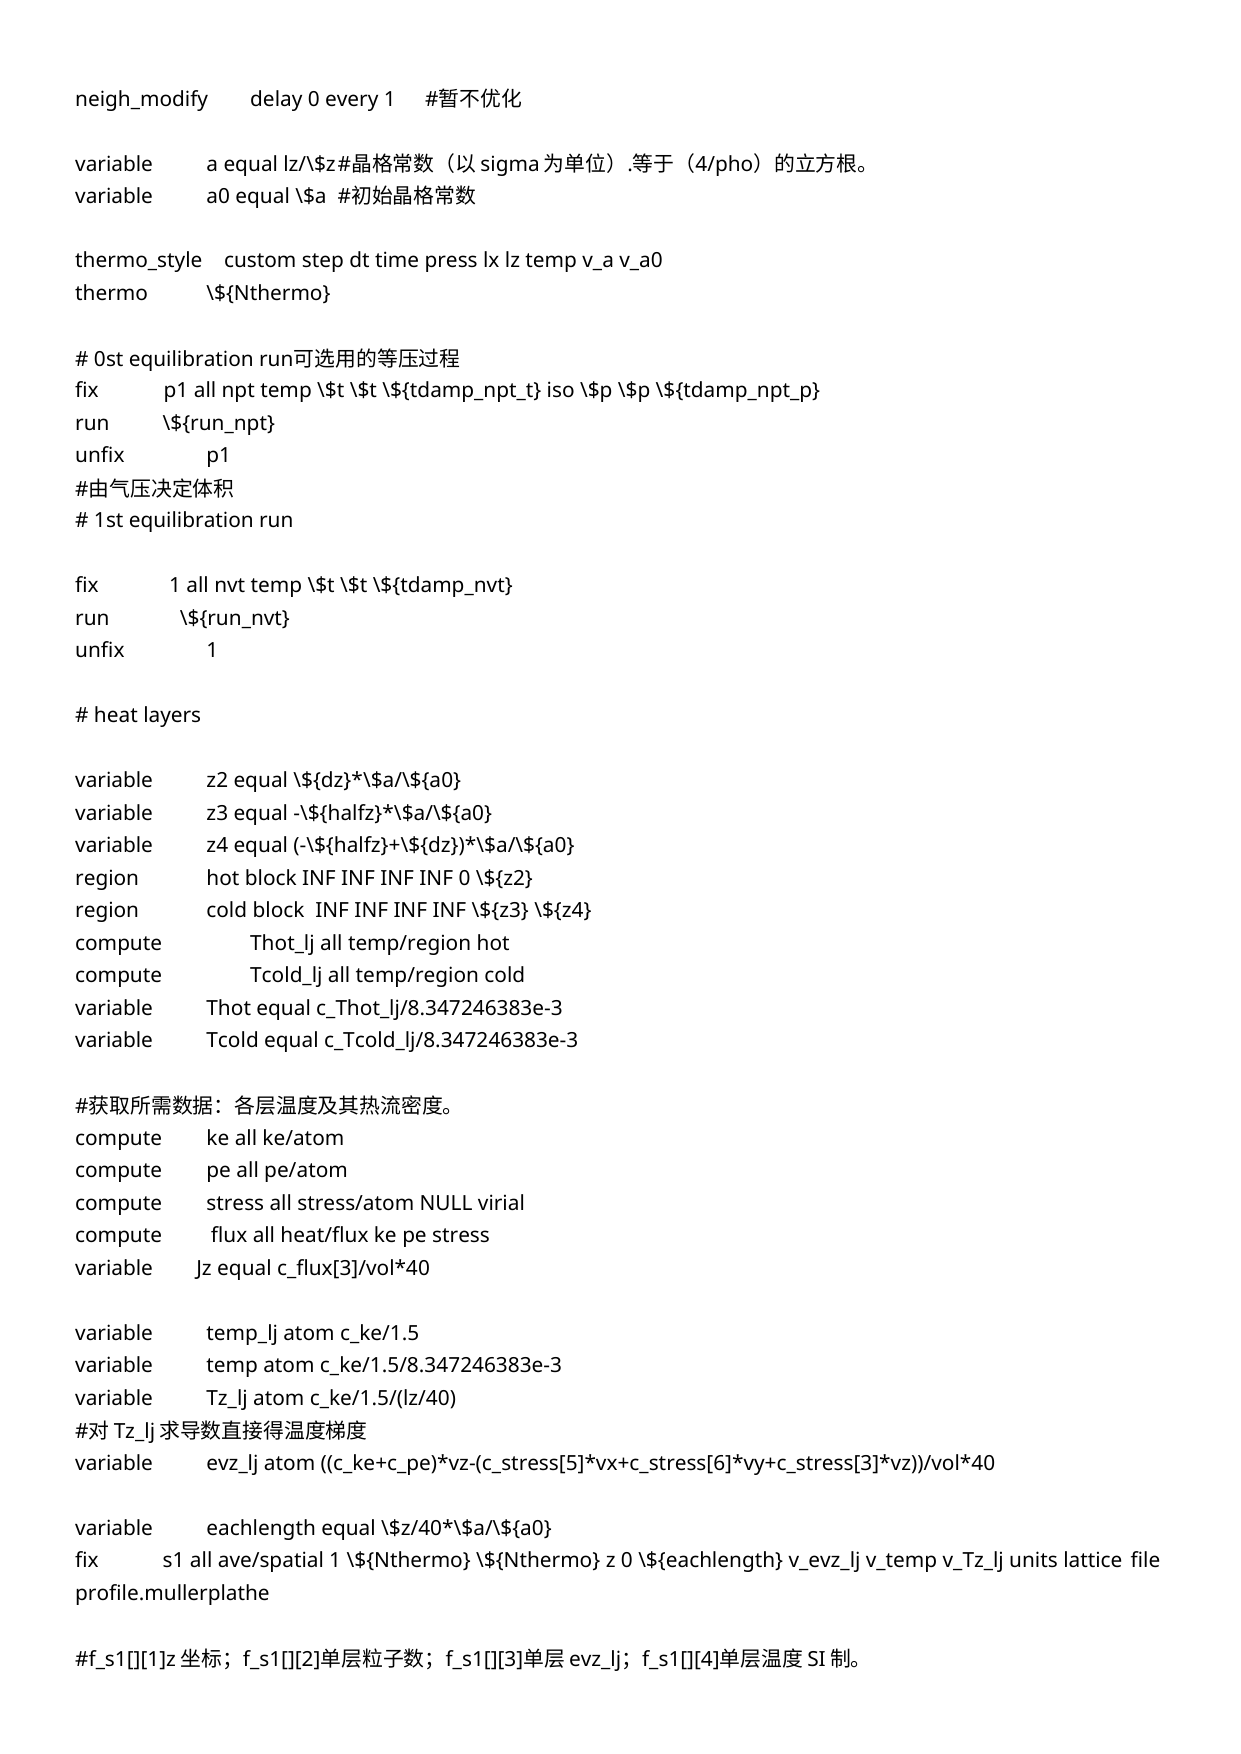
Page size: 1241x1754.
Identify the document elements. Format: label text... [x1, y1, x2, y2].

text fix 1 all nvt temp \$t \$t \${tdamp_nvt} [75, 568, 1165, 601]
text #对Tz_lj求导数直接得温度梯度 [75, 1413, 1165, 1446]
text variable temp atom c_ke/1.5/8.347246383e-3 [75, 1348, 1165, 1381]
text compute Tcold_lj all temp/region cold [75, 958, 1165, 991]
text variable z3 equal -\${halfz}*\$a/\${a0} [75, 796, 1165, 828]
text region hot block INF INF INF INF 0 \${z2} [75, 861, 1165, 893]
text variable a equal lz/\$z #晶格常数（以sigma为单位）.等于（4/pho）的立方根。 [75, 146, 1165, 178]
text fix p1 all npt temp \$t \$t \${tdamp_npt_t} iso \$p \$p \${tdamp_npt_p} [75, 373, 1165, 406]
text variable z2 equal \${dz}*\$a/\${a0} [75, 763, 1165, 796]
text fix s1 all ave/spatial 1 \${Nthermo} \${Nthermo} z 0 \${eachlength} v_evz_lj v_temp v_Tz_lj units lattice file profile.mullerplathe [75, 1543, 1165, 1608]
text variable a0 equal \$a #初始晶格常数 [75, 178, 1165, 211]
text variable temp_lj atom c_ke/1.5 [75, 1316, 1165, 1348]
text variable Tcold equal c_Tcold_lj/8.347246383e-3 [75, 1023, 1165, 1056]
text # 0st equilibration run 可选用的等压过程 [75, 341, 1165, 373]
text compute flux all heat/flux ke pe stress [75, 1218, 1165, 1251]
text #由气压决定体积 [75, 471, 1165, 503]
text compute ke all ke/atom [75, 1121, 1165, 1153]
text variable eachlength equal \$z/40*\$a/\${a0} [75, 1511, 1165, 1543]
text variable Thot equal c_Thot_lj/8.347246383e-3 [75, 991, 1165, 1023]
text # heat layers [75, 698, 1165, 731]
text # 1st equilibration run [75, 503, 1165, 536]
text variable Tz_lj atom c_ke/1.5/(lz/40) [75, 1381, 1165, 1413]
text #f_s1[][1]z坐标；f_s1[][2]单层粒子数；f_s1[][3]单层evz_lj；f_s1[][4]单层温度SI制。 [75, 1641, 1165, 1673]
text #获取所需数据：各层温度及其热流密度。 [75, 1088, 1165, 1121]
text variable z4 equal (-\${halfz}+\${dz})*\$a/\${a0} [75, 828, 1165, 861]
text thermo \${Nthermo} [75, 276, 1165, 308]
text region cold block INF INF INF INF \${z3} \${z4} [75, 893, 1165, 926]
text compute Thot_lj all temp/region hot [75, 926, 1165, 958]
text unfix 1 [75, 633, 1165, 666]
text run \${run_npt} [75, 406, 1165, 438]
text compute stress all stress/atom NULL virial [75, 1186, 1165, 1218]
text neigh_modify delay 0 every 1 #暂不优化 [75, 81, 1165, 113]
text compute pe all pe/atom [75, 1153, 1165, 1186]
text thermo_style custom step dt time press lx lz temp v_a v_a0 [75, 243, 1165, 276]
text variable Jz equal c_flux[3]/vol*40 [75, 1251, 1165, 1283]
text run \${run_nvt} [75, 601, 1165, 633]
text unfix p1 [75, 438, 1165, 471]
text variable evz_lj atom ((c_ke+c_pe)*vz-(c_stress[5]*vx+c_stress[6]*vy+c_stress[3]*vz))/vol*40 [75, 1446, 1165, 1478]
